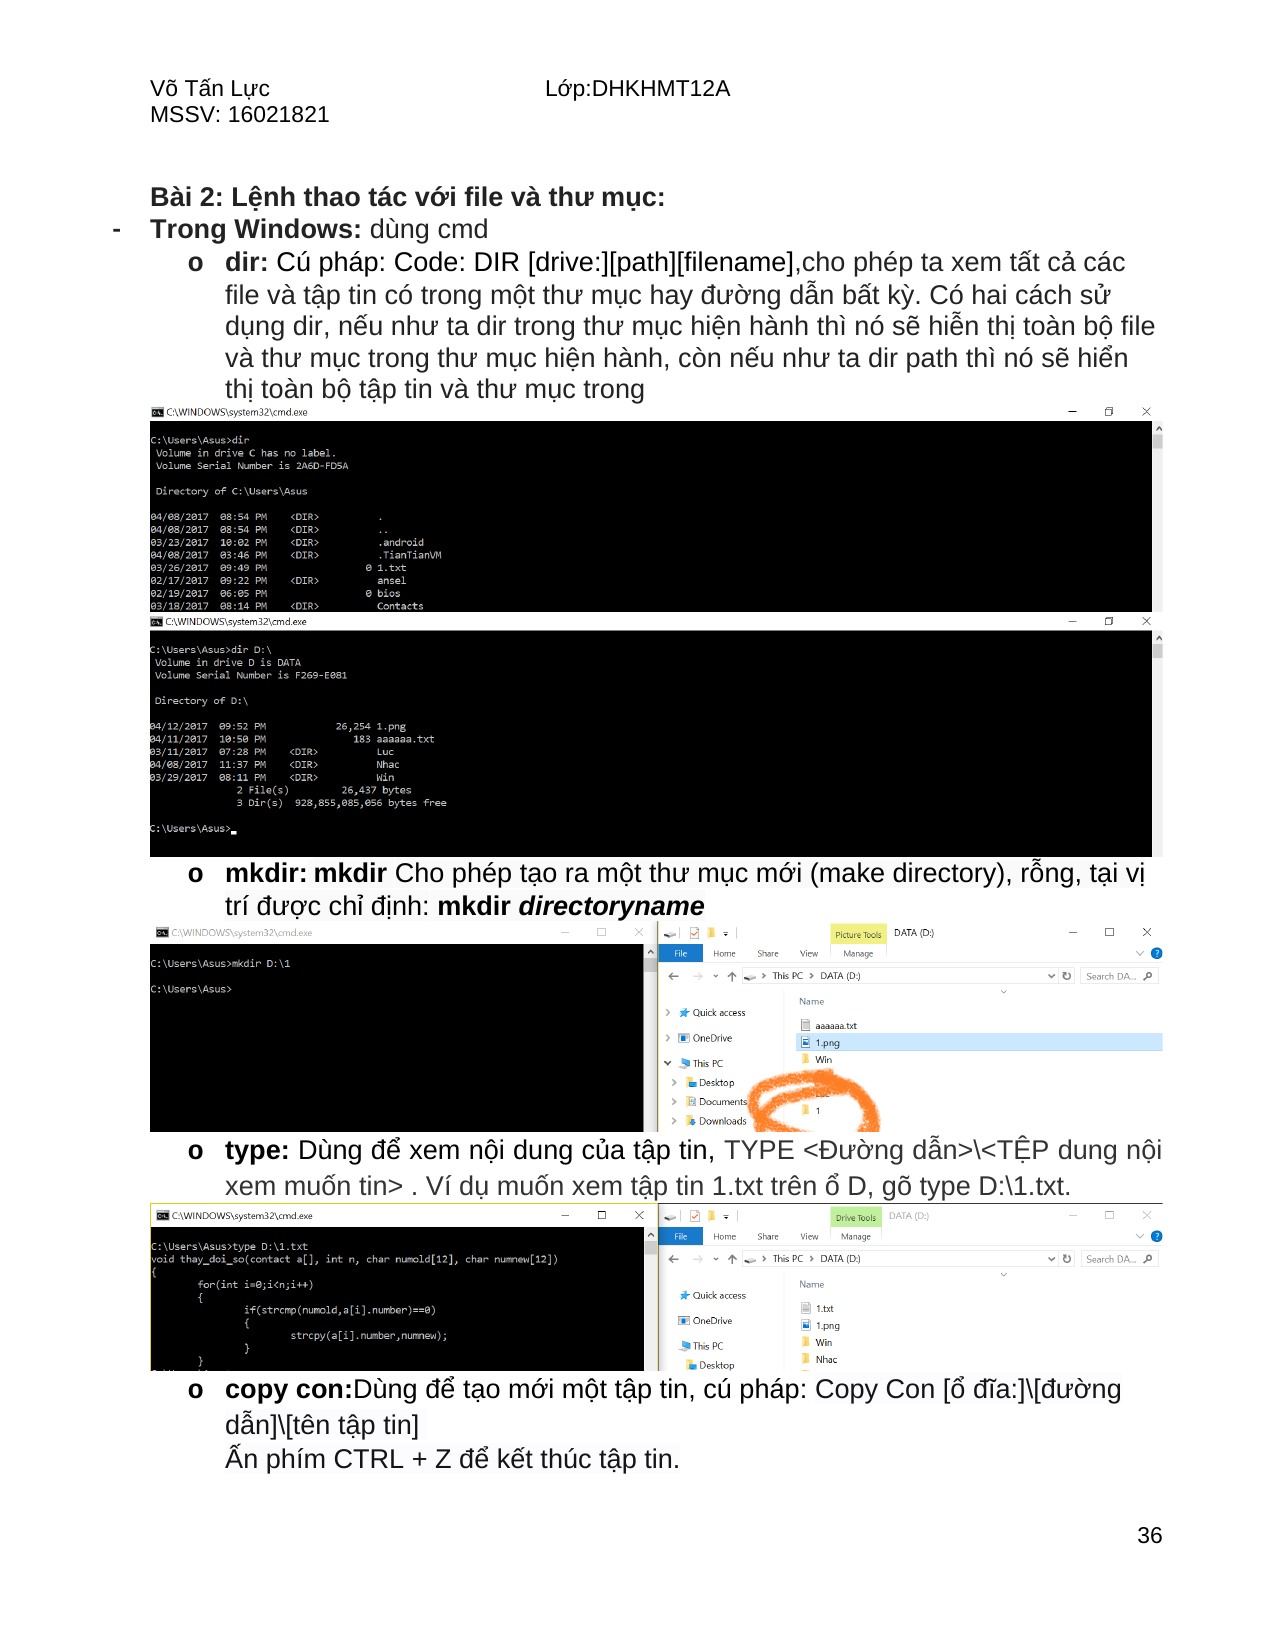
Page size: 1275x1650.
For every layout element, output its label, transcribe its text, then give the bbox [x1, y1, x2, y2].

picture [150, 1203, 1163, 1371]
list dir: Cú pháp: Code: DIR [drive:][path][filename],cho phép ta xem tất cả các file và tập tin có trong một thư mục hay đường dẫn bất kỳ. Có hai cách sử dụng dir, nếu như ta dir trong thư mục hiện hành thì nó sẽ hiễn thị toàn bộ file và thư mục trong thư mục hiện hành, còn nếu như ta dir path thì nó sẽ hiển thị toàn bộ tập tin và thư mục trong [187, 246, 1162, 404]
list Trong Windows: dùng cmd [112, 212, 1162, 246]
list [187, 1373, 1162, 1474]
list mkdir: mkdir Cho phép tạo ra một thư mục mới (make directory), rỗng, tại vị trí được chỉ định: mkdir directoryname [187, 857, 1162, 921]
text Bài 2: Lệnh thao tác với file và thư mục: [150, 181, 1162, 212]
picture [150, 404, 1163, 857]
list type: Dùng để xem nội dung của tập tin, TYPE <Đường dẫn>\<TỆP dung nội xem muốn tin> . Ví dụ muốn xem tập tin 1.txt trên ổ D, gõ type D:\1.txt. [187, 1134, 1162, 1201]
picture [150, 921, 1163, 1132]
